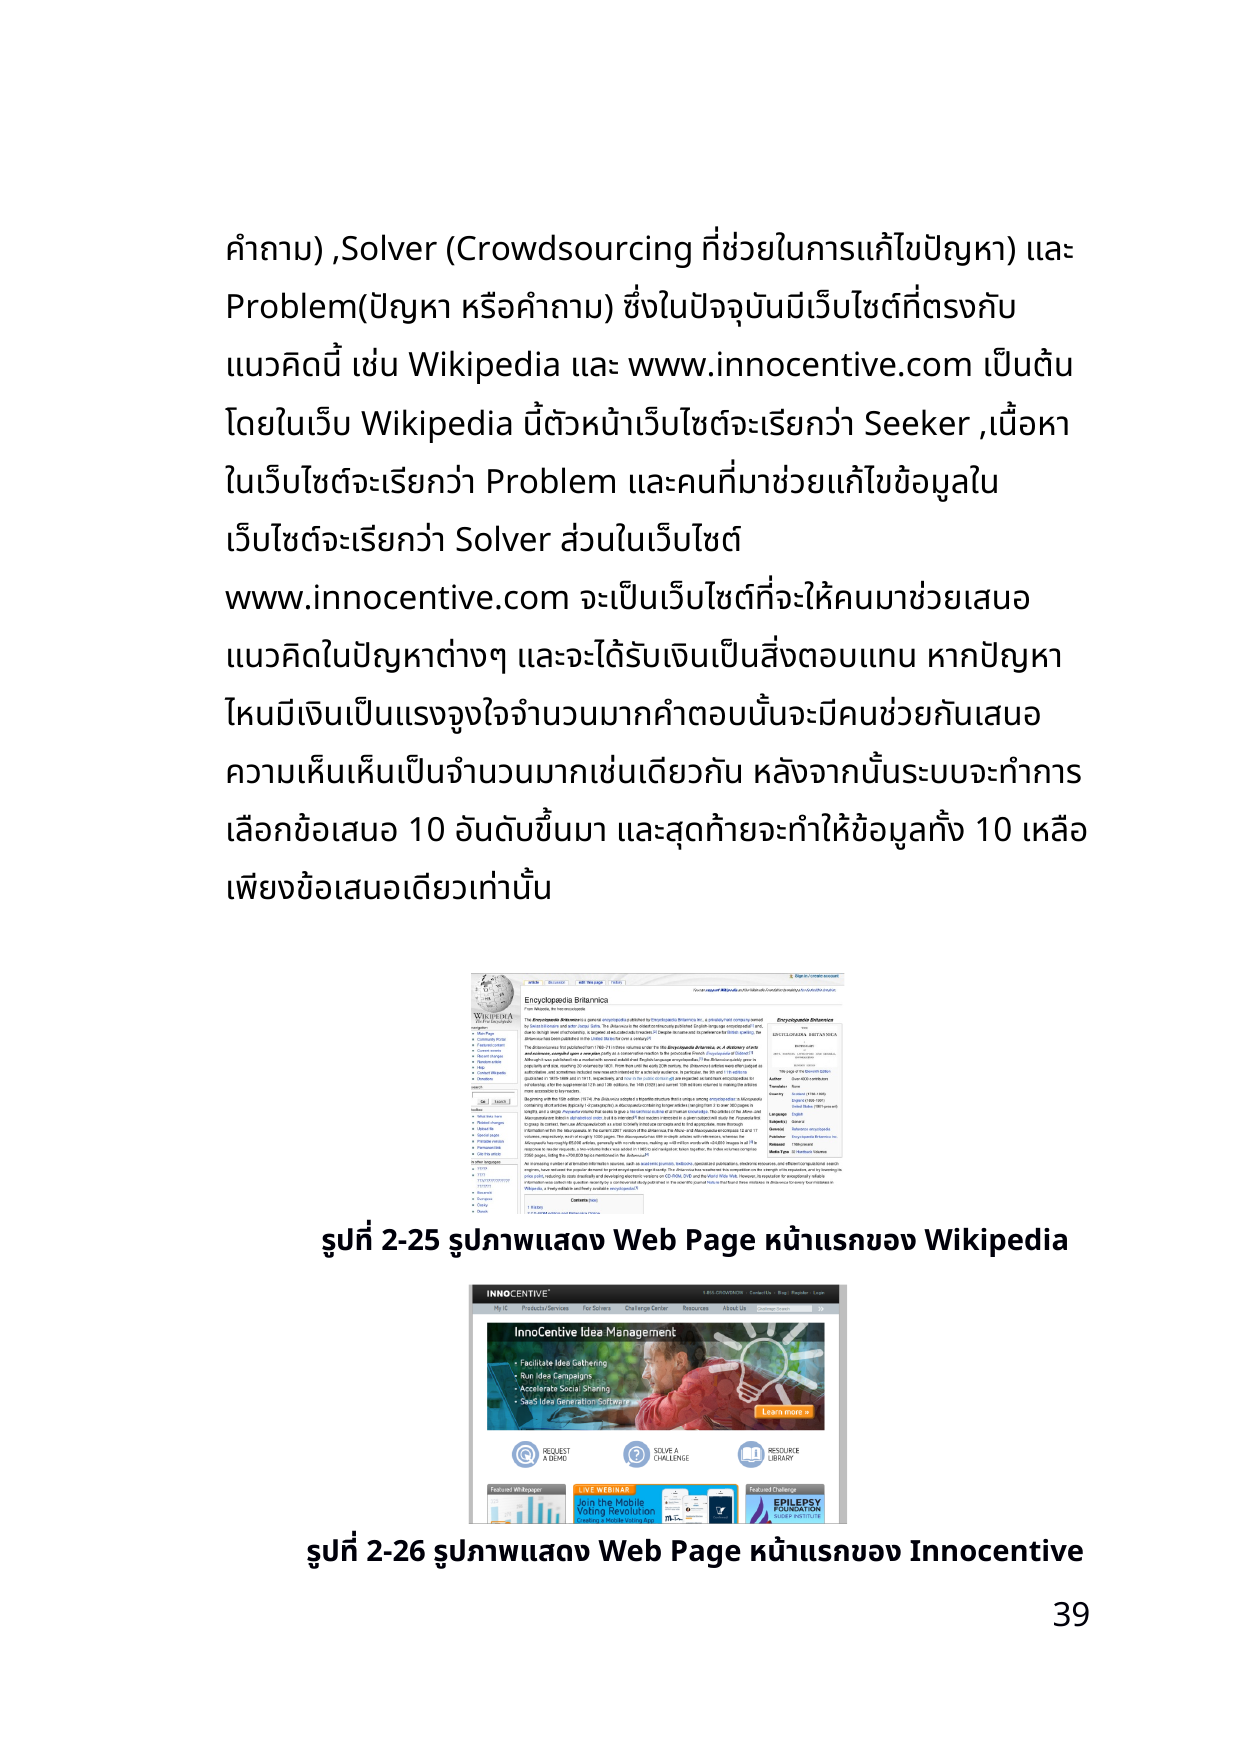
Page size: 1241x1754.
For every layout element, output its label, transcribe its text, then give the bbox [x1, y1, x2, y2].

text รูปที่ 2-25 รูปภาพแสดง Web Page หน้าแรกของ Wikipedia [225, 1219, 1090, 1264]
picture [662, 1489, 734, 1524]
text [225, 225, 1090, 914]
picture [471, 973, 845, 1214]
text รูปที่ 2-26 รูปภาพแสดง Web Page หน้าแรกของ Innocentive [225, 1530, 1090, 1574]
picture [468, 1284, 848, 1524]
